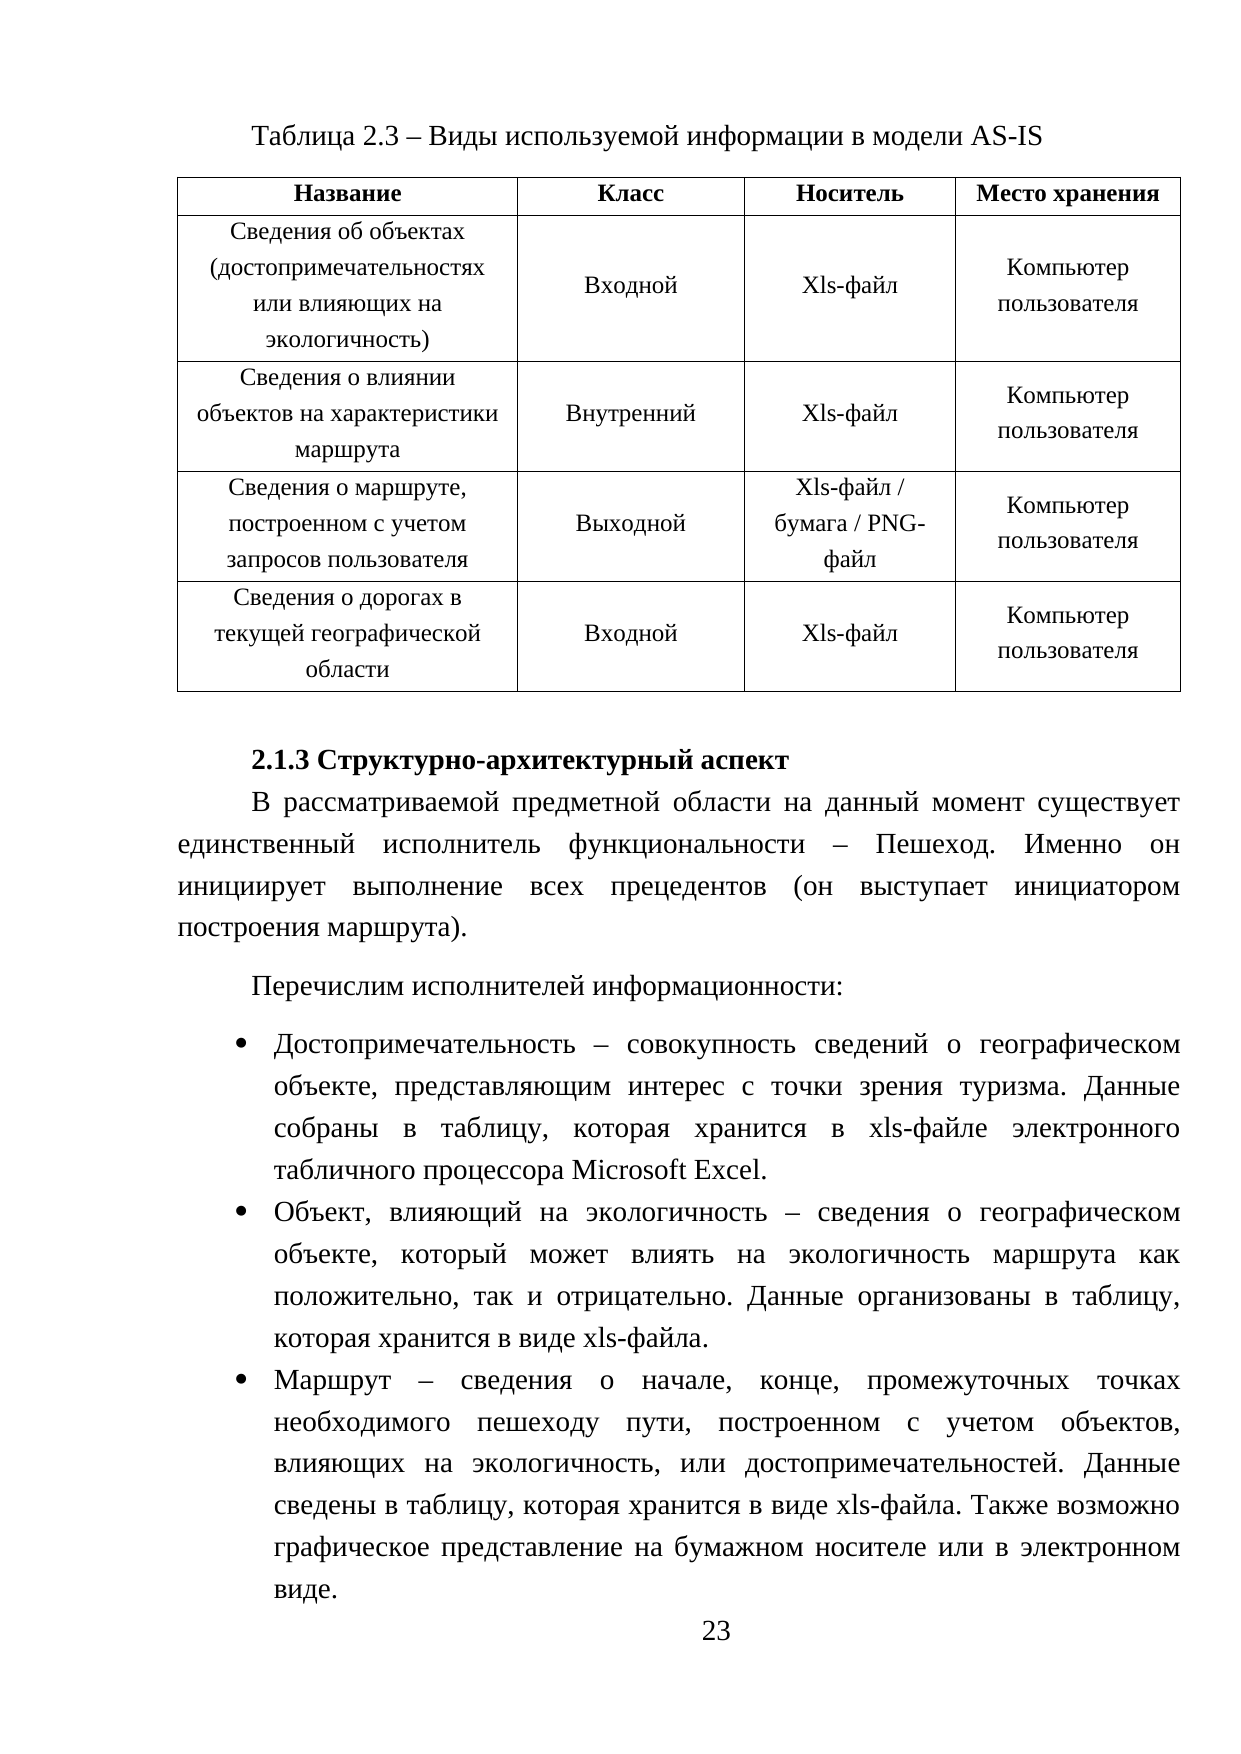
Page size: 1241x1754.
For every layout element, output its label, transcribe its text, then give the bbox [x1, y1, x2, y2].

list Маршрут – сведения о начале, конце, промежуточных точках необходимого пешеходу пути, построенном с учетом объектов, влияющих на экологичность, или достопримечательностей. Данные сведены в таблицу, которая хранится в виде xls-файла. Также возможно графическое представление на бумажном носителе или в электронном виде. [236, 1362, 1181, 1605]
table_cell Сведения об объектах (достопримечательностях или влияющих на экологичность) [178, 216, 517, 361]
table_header Место хранения [956, 178, 1180, 215]
subtitle 2.1.3 Структурно-архитектурный аспект [177, 742, 1181, 776]
text Таблица 2.3 – Виды используемой информации в модели AS-IS [177, 118, 1181, 152]
list Достопримечательность – совокупность сведений о географическом объекте, представляющим интерес с точки зрения туризма. Данные собраны в таблицу, которая хранится в xls-файле электронного табличного процессора Microsoft Excel. [236, 1027, 1181, 1186]
table_header Класс [518, 178, 744, 215]
text В рассматриваемой предметной области на данный момент существует единственный исполнитель функциональности – Пешеход. Именно он инициирует выполнение всех прецедентов (он выступает инициатором построения маршрута). [177, 784, 1181, 943]
table_cell Xls-файл / бумага / PNG-файл [745, 472, 955, 581]
table_cell Входной [518, 216, 744, 361]
table_cell Компьютер пользователя [956, 582, 1180, 691]
table_cell Xls-файл [745, 216, 955, 361]
table_header Носитель [745, 178, 955, 215]
table_cell Сведения о влиянии объектов на характеристики маршрута [178, 362, 517, 471]
table_cell Сведения о маршруте, построенном с учетом запросов пользователя [178, 472, 517, 581]
table_cell Выходной [518, 472, 744, 581]
table_cell Входной [518, 582, 744, 691]
table_cell Компьютер пользователя [956, 216, 1180, 361]
table_cell Xls-файл [745, 362, 955, 471]
table_cell Сведения о дорогах в текущей географической области [178, 582, 517, 691]
text Перечислим исполнителей информационности: [177, 968, 1181, 1002]
table_cell Xls-файл [745, 582, 955, 691]
list Объект, влияющий на экологичность – сведения о географическом объекте, который может влиять на экологичность маршрута как положительно, так и отрицательно. Данные организованы в таблицу, которая хранится в виде xls-файла. [236, 1194, 1181, 1353]
table_cell Внутренний [518, 362, 744, 471]
table_header Название [178, 178, 517, 215]
table_cell Компьютер пользователя [956, 472, 1180, 581]
table_cell Компьютер пользователя [956, 362, 1180, 471]
